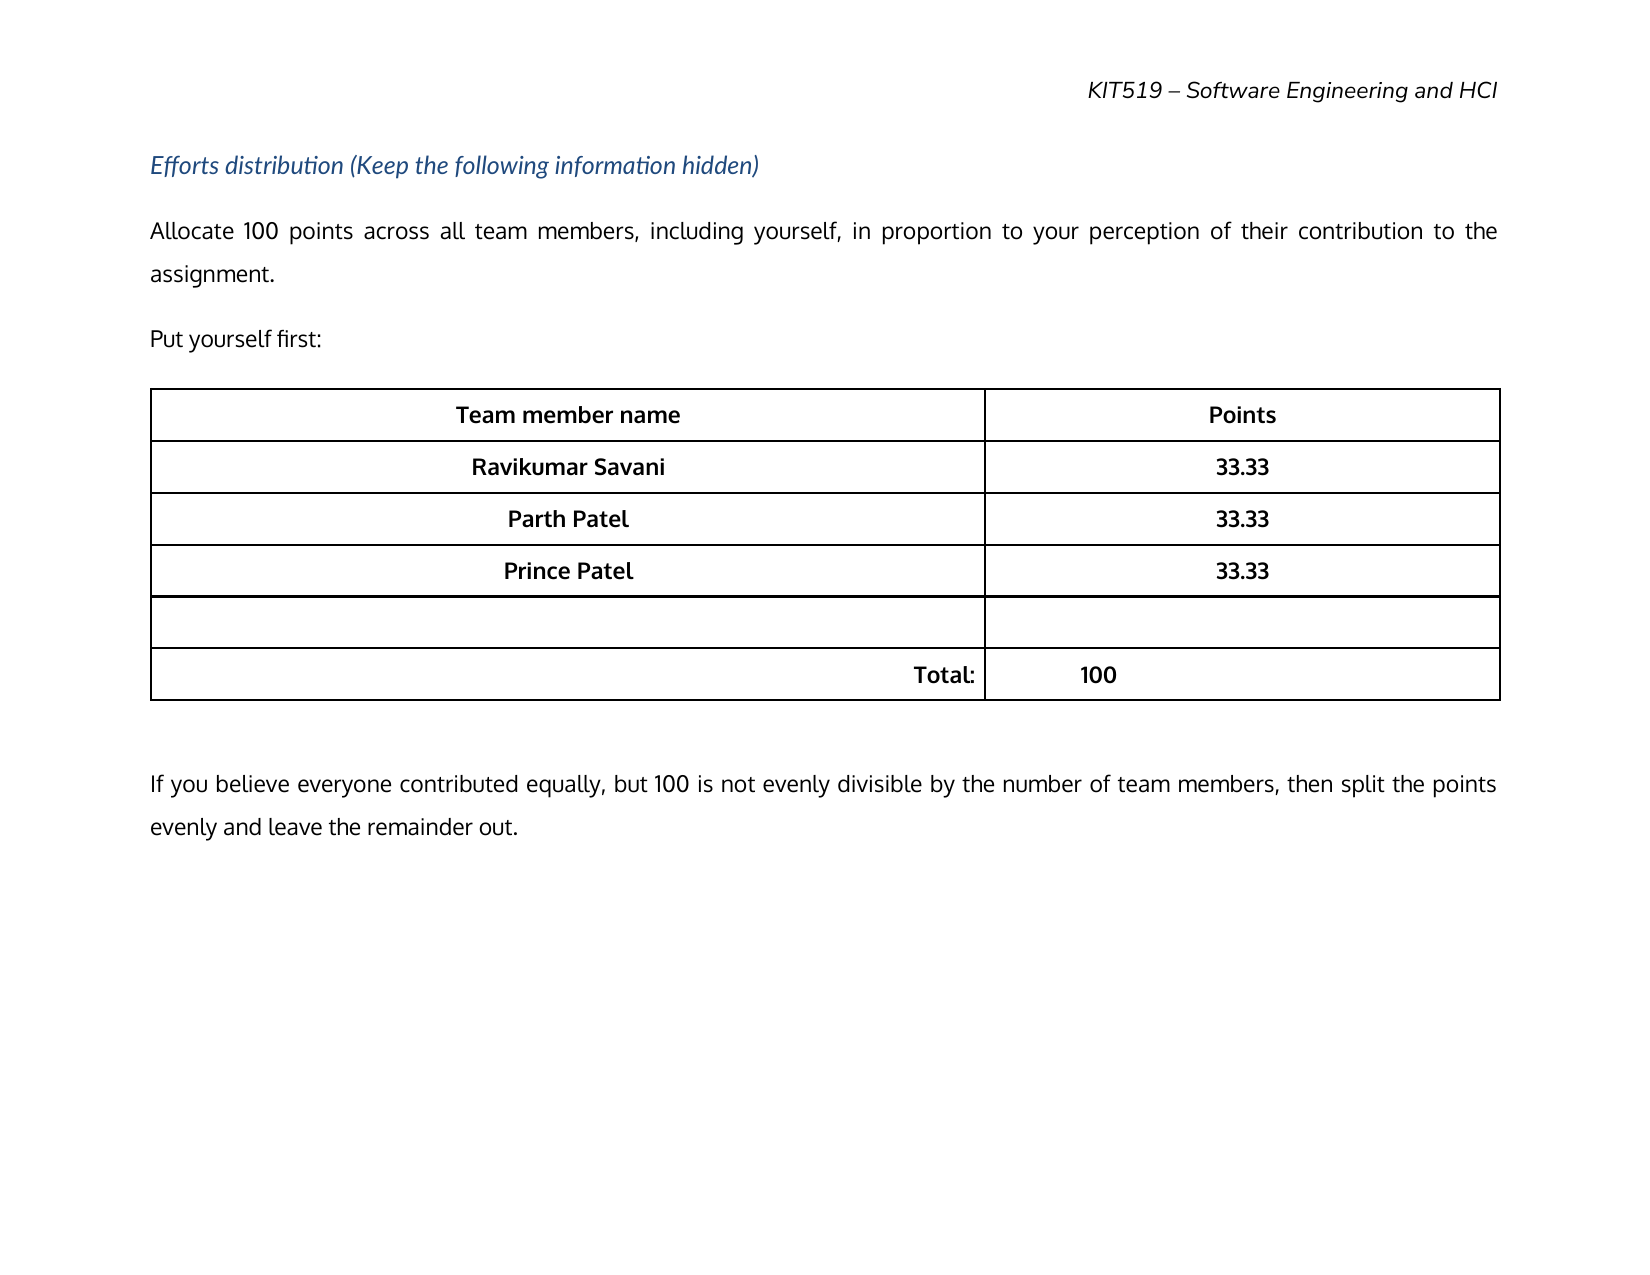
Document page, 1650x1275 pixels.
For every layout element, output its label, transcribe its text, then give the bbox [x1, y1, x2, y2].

text Efforts distribution (Keep the following information hidden) [150, 150, 1500, 180]
table_cell 100 [986, 649, 1499, 699]
table_cell Prince Patel [152, 546, 984, 595]
table_cell Ravikumar Savani [152, 442, 984, 492]
table_header Team member name [152, 390, 984, 440]
table_cell 33.33 [986, 494, 1499, 543]
text If you believe everyone contributed equally, but 100 is not evenly divisible by the number of team members, then split the points evenly and leave the remainder out. [150, 769, 1500, 841]
table_cell [986, 598, 1499, 647]
table_header Points [986, 390, 1499, 440]
text Allocate 100 points across all team members, including yourself, in proportion to your perception of their contribution to the assignment. [150, 216, 1500, 288]
table_cell 33.33 [986, 546, 1499, 595]
table_cell 33.33 [986, 442, 1499, 492]
table_cell Parth Patel [152, 494, 984, 543]
table_cell Total: [152, 649, 984, 699]
text Put yourself first: [150, 323, 1500, 352]
table_cell [152, 598, 984, 647]
